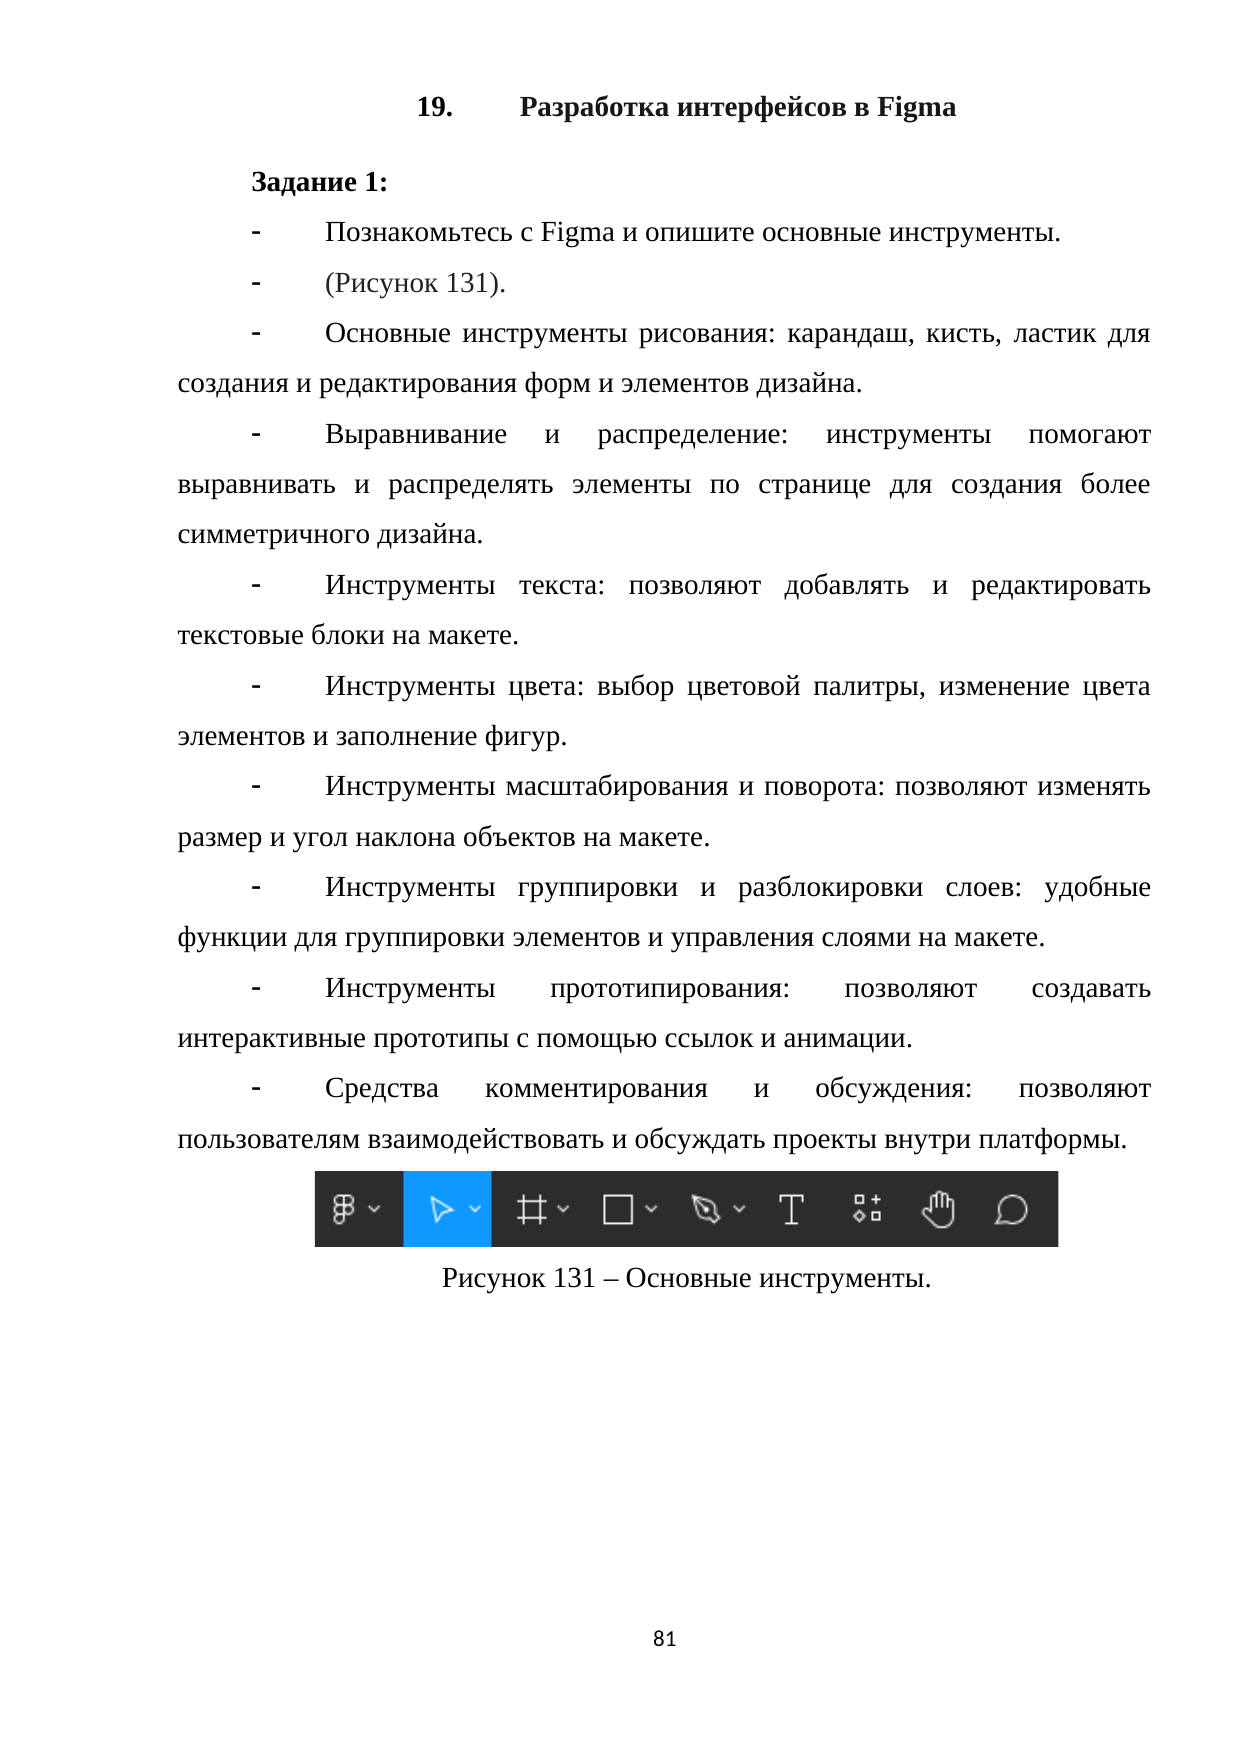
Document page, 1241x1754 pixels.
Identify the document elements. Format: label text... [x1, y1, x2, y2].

list Средства комментирования и обсуждения: позволяют пользователям взаимодействовать и обсуждать проекты внутри платформы. [177, 1071, 1152, 1154]
list Инструменты группировки и разблокировки слоев: удобные функции для группировки элементов и управления слоями на макете. [177, 869, 1152, 953]
list Инструменты цвета: выбор цветовой палитры, изменение цвета элементов и заполнение фигур. [177, 668, 1152, 752]
list Инструменты текста: позволяют добавлять и редактировать текстовые блоки на макете. [177, 567, 1152, 651]
list (Рисунок 131). [177, 265, 1152, 298]
list Познакомьтесь с Figma и опишите основные инструменты. [177, 214, 1152, 248]
text Задание 1: [177, 164, 1152, 197]
picture [314, 1171, 1059, 1247]
list Инструменты масштабирования и поворота: позволяют изменять размер и угол наклона объектов на макете. [177, 768, 1152, 852]
list Выравнивание и распределение: инструменты помогают выравнивать и распределять элементы по странице для создания более симметричного дизайна. [177, 416, 1152, 550]
list Основные инструменты рисования: карандаш, кисть, ластик для создания и редактирования форм и элементов дизайна. [177, 315, 1152, 399]
text Рисунок 131 – Основные инструменты. [177, 1260, 1152, 1294]
list Инструменты прототипирования: позволяют создавать интерактивные прототипы с помощью ссылок и анимации. [177, 970, 1152, 1054]
subtitle Разработка интерфейсов в Figma [177, 89, 1152, 122]
